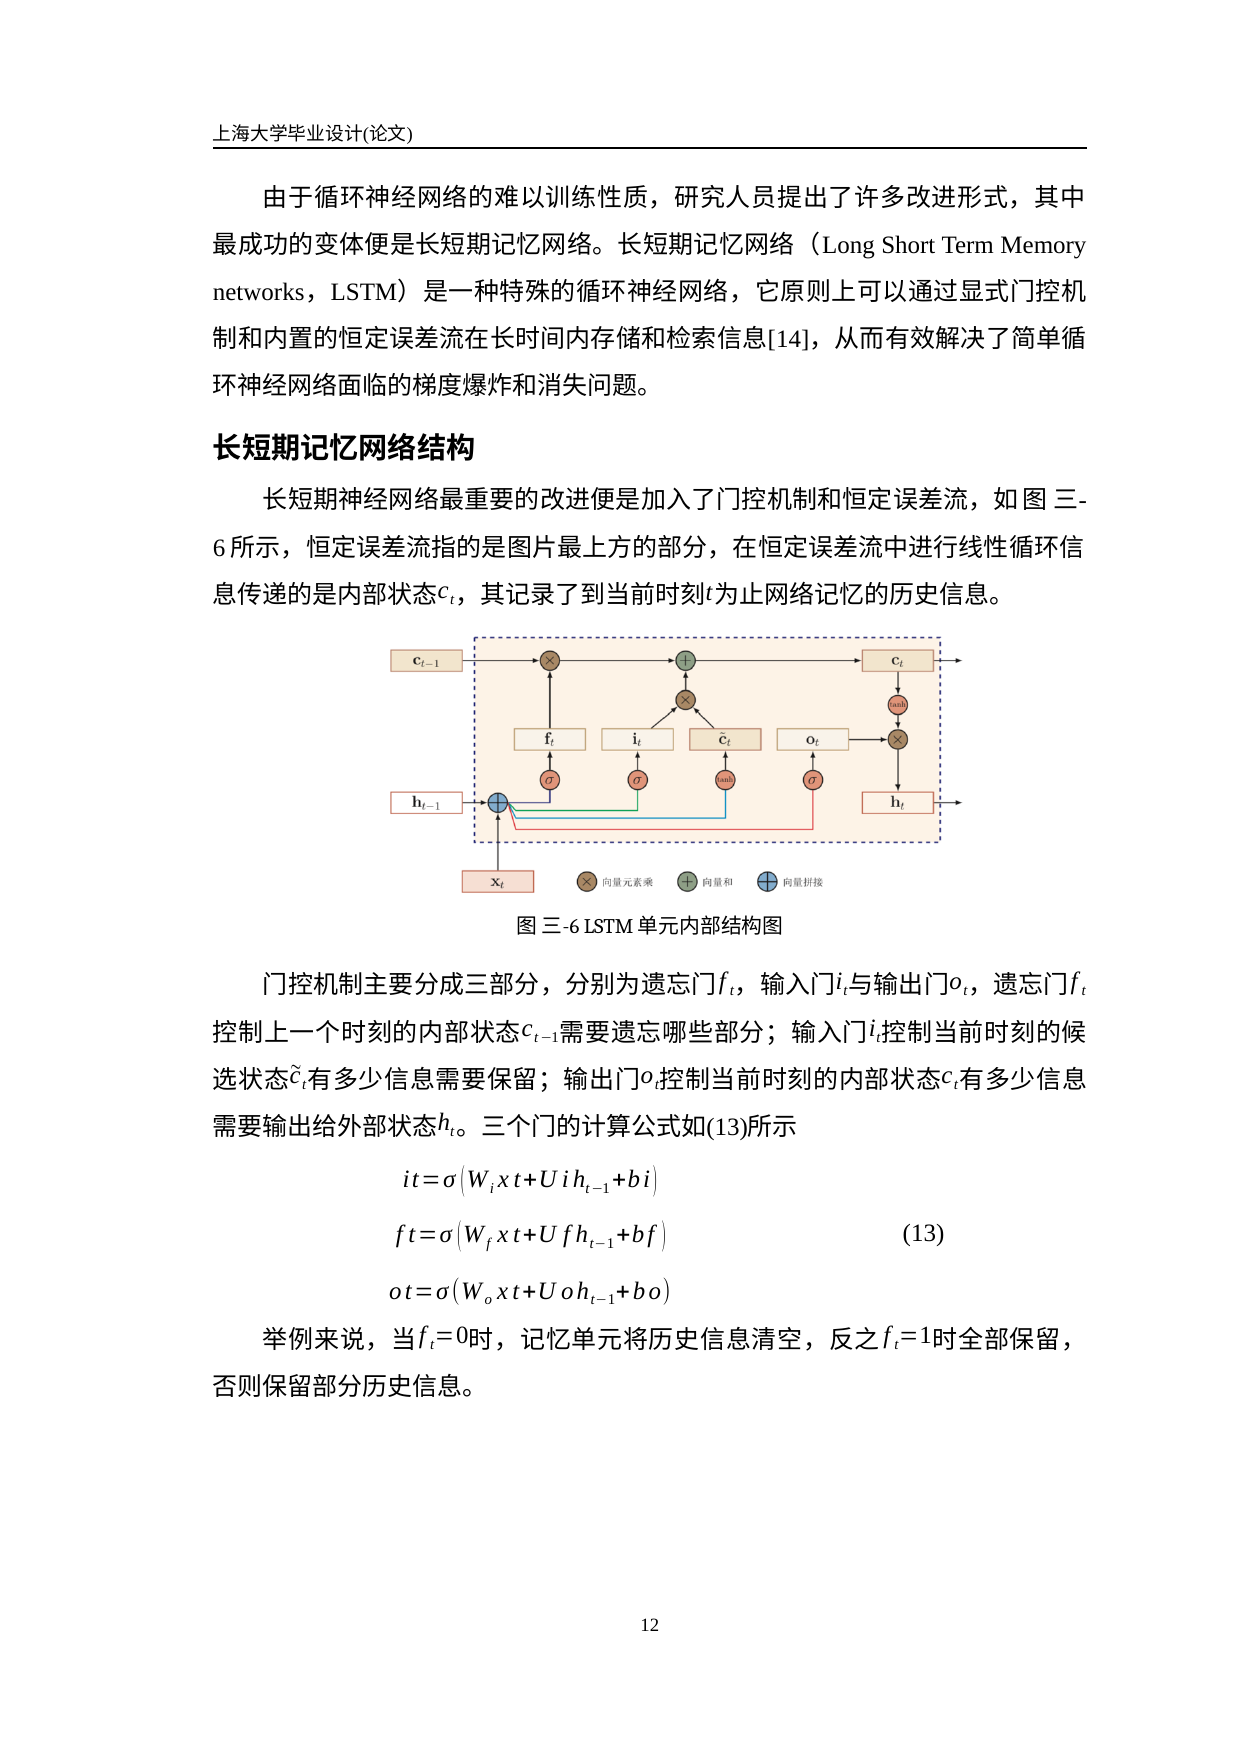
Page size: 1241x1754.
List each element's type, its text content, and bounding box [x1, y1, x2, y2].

table_header (13) [848, 1153, 1087, 1319]
text 门控机制主要分成三部分，分别为遗忘门，输入门与输出门，遗忘门控制上一个时刻的内部状态需要遗忘哪些部分；输入门控制当前时刻的候选状态有多少信息需要保留；输出门控制当前时刻的内部状态有多少信息需要输出给外部状态。三个门的计算公式如(13)所示 [213, 965, 1087, 1142]
table_header [213, 1153, 847, 1319]
text 举例来说，当时，记忆单元将历史信息清空，反之时全部保留，否则保留部分历史信息。 [213, 1319, 1087, 1403]
subtitle 长短期记忆网络结构 [213, 425, 1087, 467]
text 由于循环神经网络的难以训练性质，研究人员提出了许多改进形式，其中最成功的变体便是长短期记忆网络。长短期记忆网络（Long Short Term Memory networks，LSTM）是一种特殊的循环神经网络，它原则上可以通过显式门控机制和内置的恒定误差流在长时间内存储和检索信息[14]，从而有效解决了简单循环神经网络面临的梯度爆炸和消失问题。 [213, 177, 1087, 402]
picture [376, 621, 973, 901]
